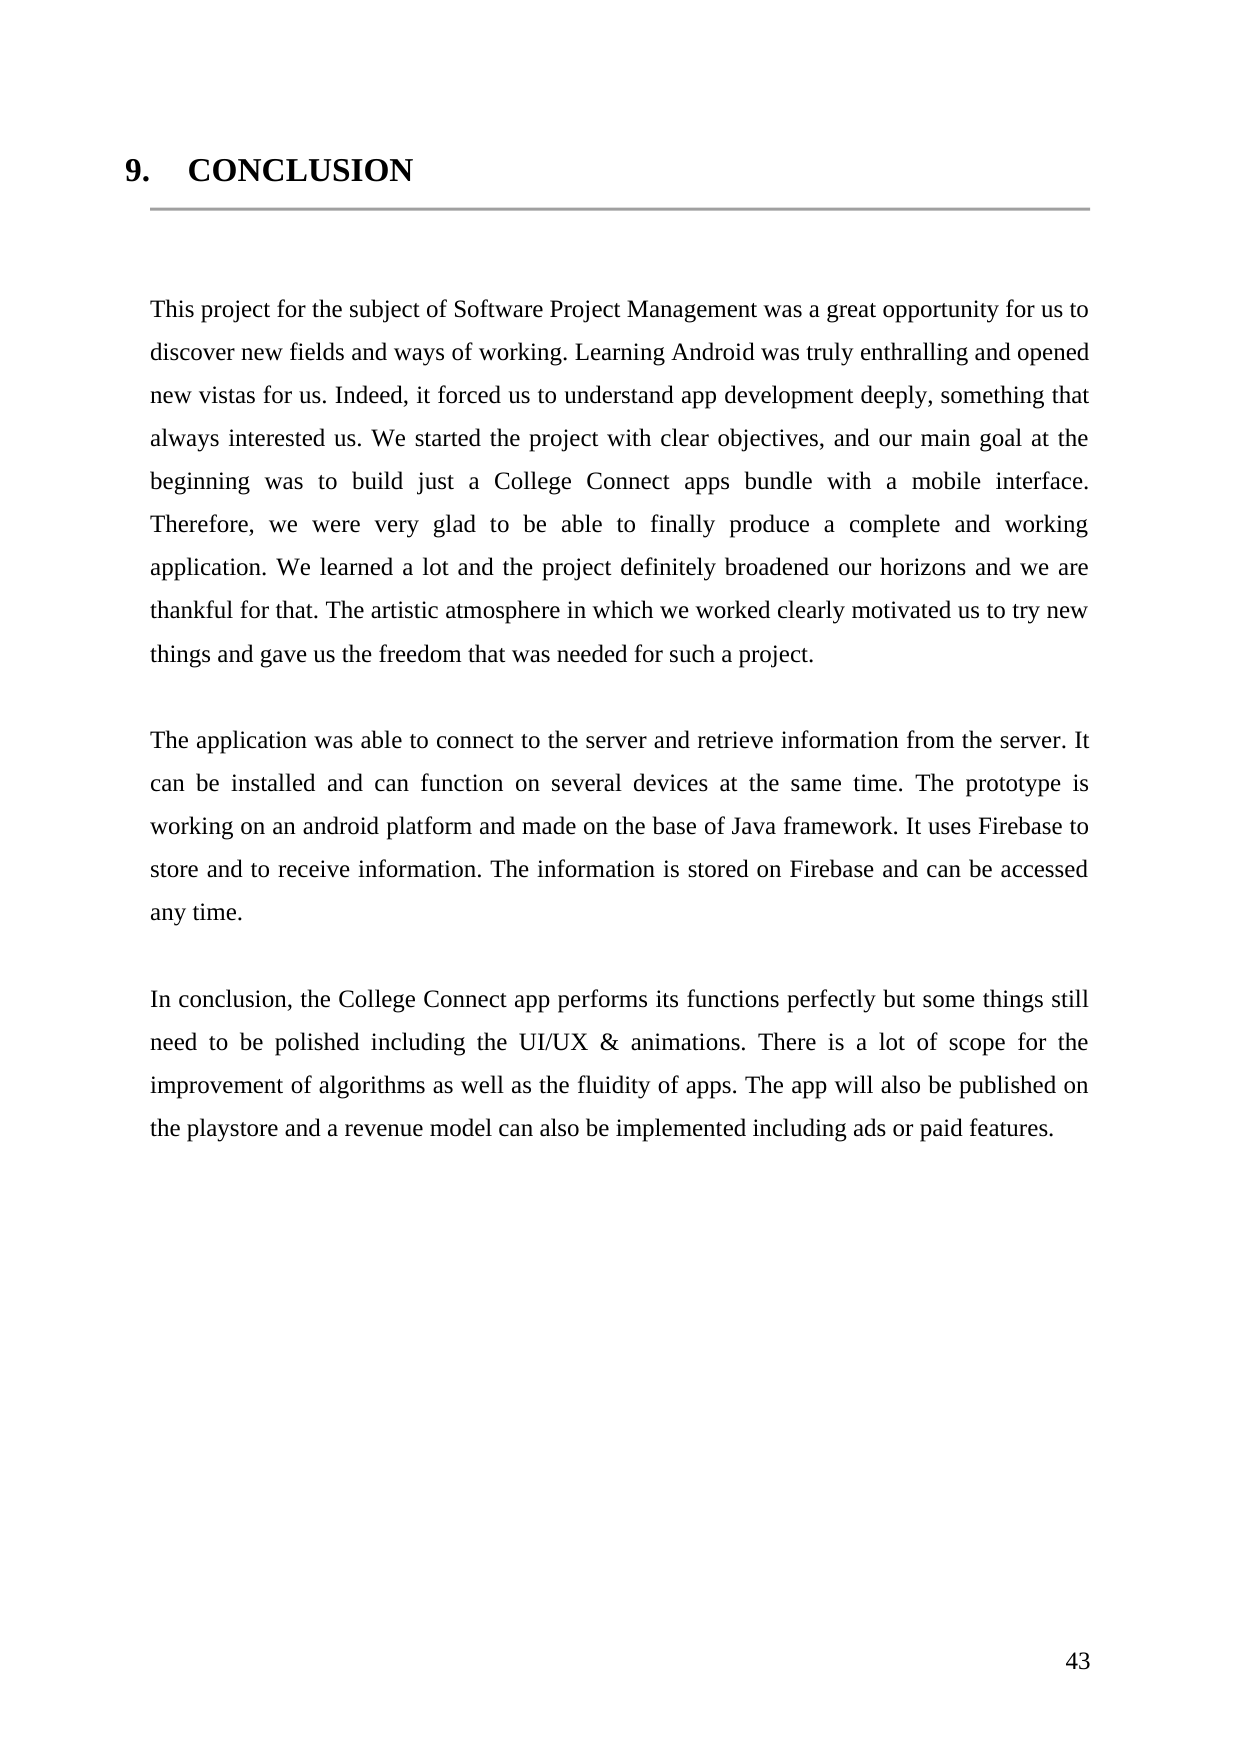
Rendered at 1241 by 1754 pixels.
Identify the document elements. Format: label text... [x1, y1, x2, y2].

text This project for the subject of Software Project Management was a great opportunity for us to discover new fields and ways of working. Learning Android was truly enthralling and opened new vistas for us. Indeed, it forced us to understand app development deeply, something that always interested us. We started the project with clear objectives, and our main goal at the beginning was to build just a College Connect apps bundle with a mobile interface. Therefore, we were very glad to be able to finally produce a complete and working application. We learned a lot and the project definitely broadened our horizons and we are thankful for that. The artistic atmosphere in which we worked clearly motivated us to try new things and gave us the freedom that was needed for such a project. [150, 294, 1090, 667]
subtitle CONCLUSION [150, 150, 1090, 188]
text In conclusion, the College Connect app performs its functions perfectly but some things still need to be polished including the UI/UX & animations. There is a lot of scope for the improvement of algorithms as well as the fluidity of apps. The app will also be published on the playstore and a revenue model can also be implemented including ads or paid features. [150, 984, 1090, 1142]
text The application was able to connect to the server and retrieve information from the server. It can be installed and can function on several devices at the same time. The prototype is working on an android platform and made on the base of Java framework. It uses Firebase to store and to receive information. The information is stored on Firebase and can be accessed any time. [150, 725, 1090, 926]
